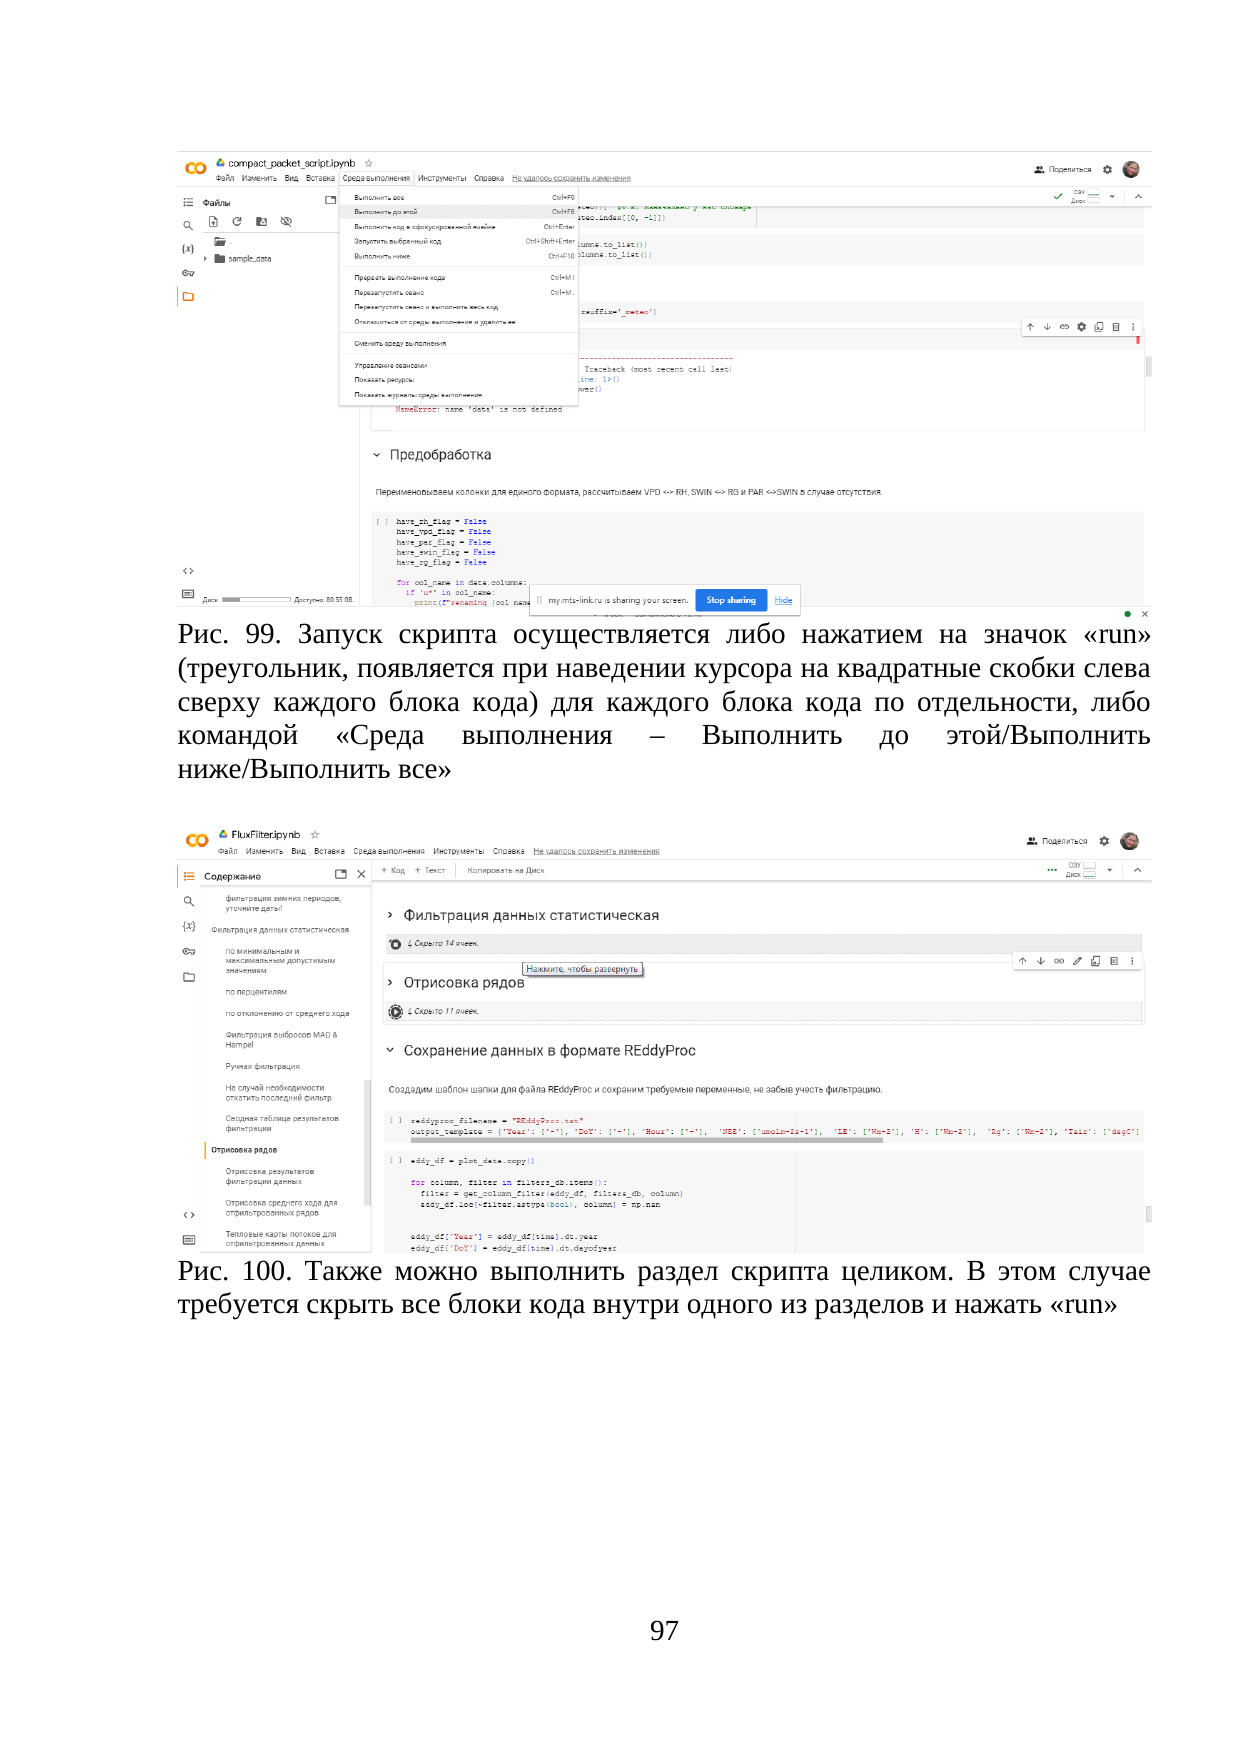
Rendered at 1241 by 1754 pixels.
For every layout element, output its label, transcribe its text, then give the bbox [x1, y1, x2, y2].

text Рис. 100. Также можно выполнить раздел скрипта целиком. В этом случае требуется скрыть все блоки кода внутри одного из разделов и нажать «run» [177, 1253, 1152, 1320]
text Рис. 99. Запуск скрипта осуществляется либо нажатием на значок «run» (треугольник, появляется при наведении курсора на квадратные скобки слева сверху каждого блока кода) для каждого блока кода по отдельности, либо командой «Среда выполнения – Выполнить до этой/Выполнить ниже/Выполнить все» [177, 617, 1152, 784]
picture [177, 151, 1152, 617]
picture [177, 817, 1152, 1253]
